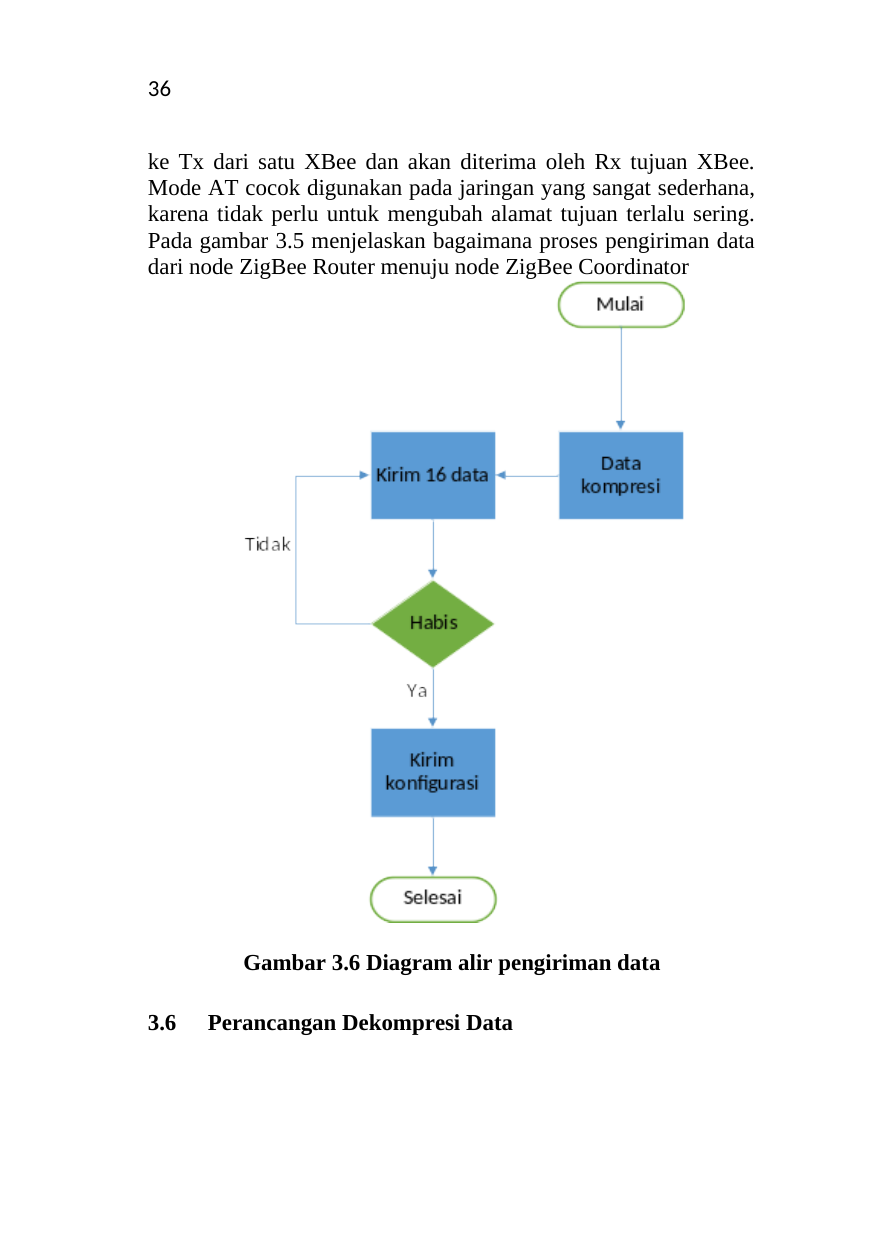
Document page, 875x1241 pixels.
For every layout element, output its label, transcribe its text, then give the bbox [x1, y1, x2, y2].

text Gambar 3.6 Diagram alir pengiriman data [148, 949, 756, 975]
subtitle Perancangan Dekompresi Data [148, 1008, 756, 1035]
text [148, 148, 756, 279]
